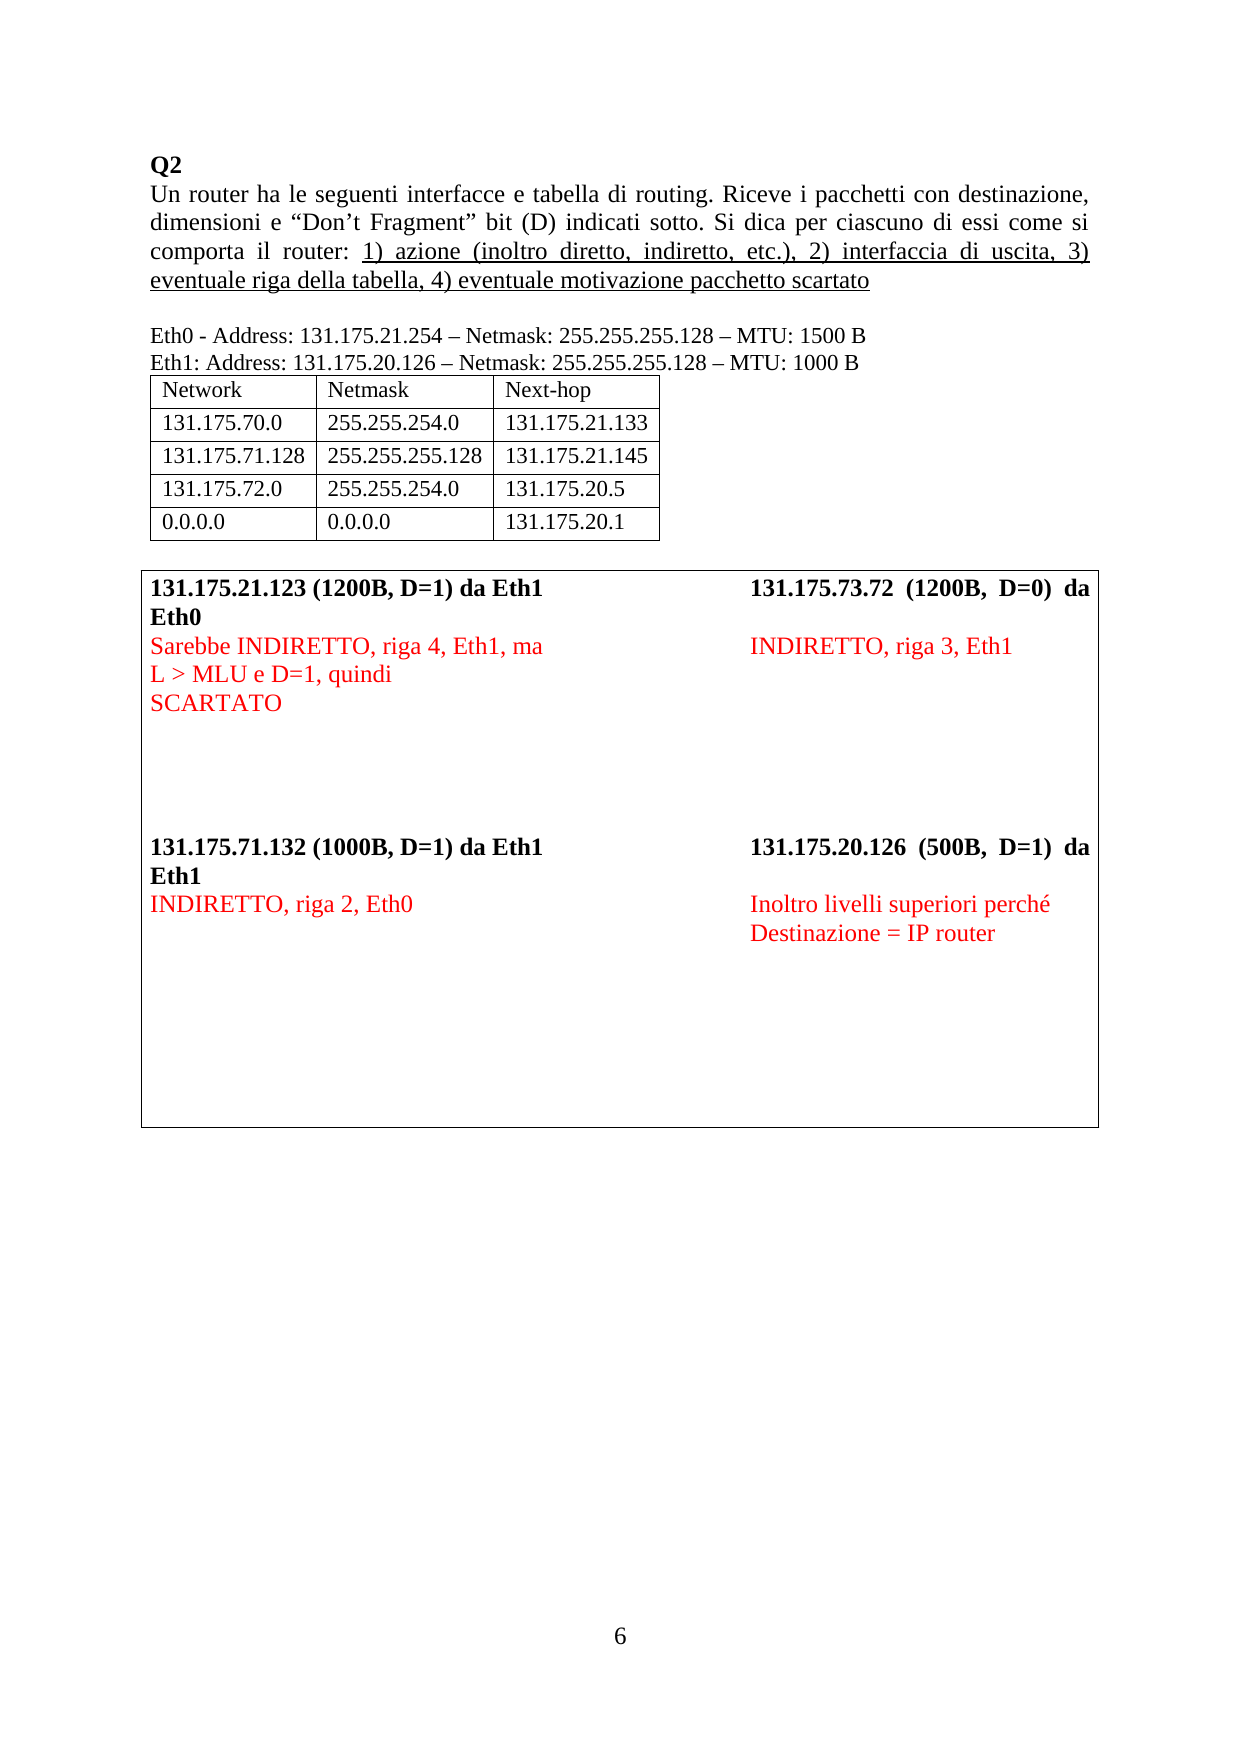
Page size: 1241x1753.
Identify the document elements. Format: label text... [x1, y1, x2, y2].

table_cell 255.255.255.128 [317, 442, 493, 474]
text Un router ha le seguenti interfacce e tabella di routing. Riceve i pacchetti con destinazione, dimensioni e “Don’t Fragment” bit (D) indicati sotto. Si dica per ciascuno di essi come si comporta il router: 1) azione (inoltro diretto, indiretto, etc.), 2) interfaccia di uscita, 3) eventuale riga della tabella, 4) eventuale motivazione pacchetto scartato [150, 179, 1090, 294]
table_cell 0.0.0.0 [317, 508, 493, 540]
table_cell 131.175.72.0 [151, 475, 316, 507]
text Q2 [150, 150, 1090, 179]
table_header Netmask [317, 376, 493, 408]
text SCARTATO [150, 688, 1090, 717]
table_cell 131.175.20.5 [494, 475, 659, 507]
text Sarebbe INDIRETTO, riga 4, Eth1, ma INDIRETTO, riga 3, Eth1 [150, 631, 1090, 659]
text 131.175.21.123 (1200B, D=1) da Eth1 131.175.73.72 (1200B, D=0) da Eth0 [142, 571, 1098, 631]
text Eth1: Address: 131.175.20.126 – Netmask: 255.255.255.128 – MTU: 1000 B [150, 349, 1090, 375]
table_cell 131.175.20.1 [494, 508, 659, 540]
table_cell 255.255.254.0 [317, 409, 493, 441]
text INDIRETTO, riga 2, Eth0 Inoltro livelli superiori perché [150, 889, 1090, 918]
text L > MLU e D=1, quindi [150, 659, 1090, 688]
table_cell 0.0.0.0 [151, 508, 316, 540]
table_cell 255.255.254.0 [317, 475, 493, 507]
table_header Network [151, 376, 316, 408]
table_cell 131.175.21.133 [494, 409, 659, 441]
table_cell 131.175.71.128 [151, 442, 316, 474]
table_cell 131.175.70.0 [151, 409, 316, 441]
table_cell 131.175.21.145 [494, 442, 659, 474]
text Eth0 - Address: 131.175.21.254 – Netmask: 255.255.255.128 – MTU: 1500 B [150, 322, 1090, 349]
text 131.175.71.132 (1000B, D=1) da Eth1 131.175.20.126 (500B, D=1) da Eth1 [150, 832, 1090, 889]
table_header Next-hop [494, 376, 659, 408]
text Destinazione = IP router [150, 918, 1090, 947]
